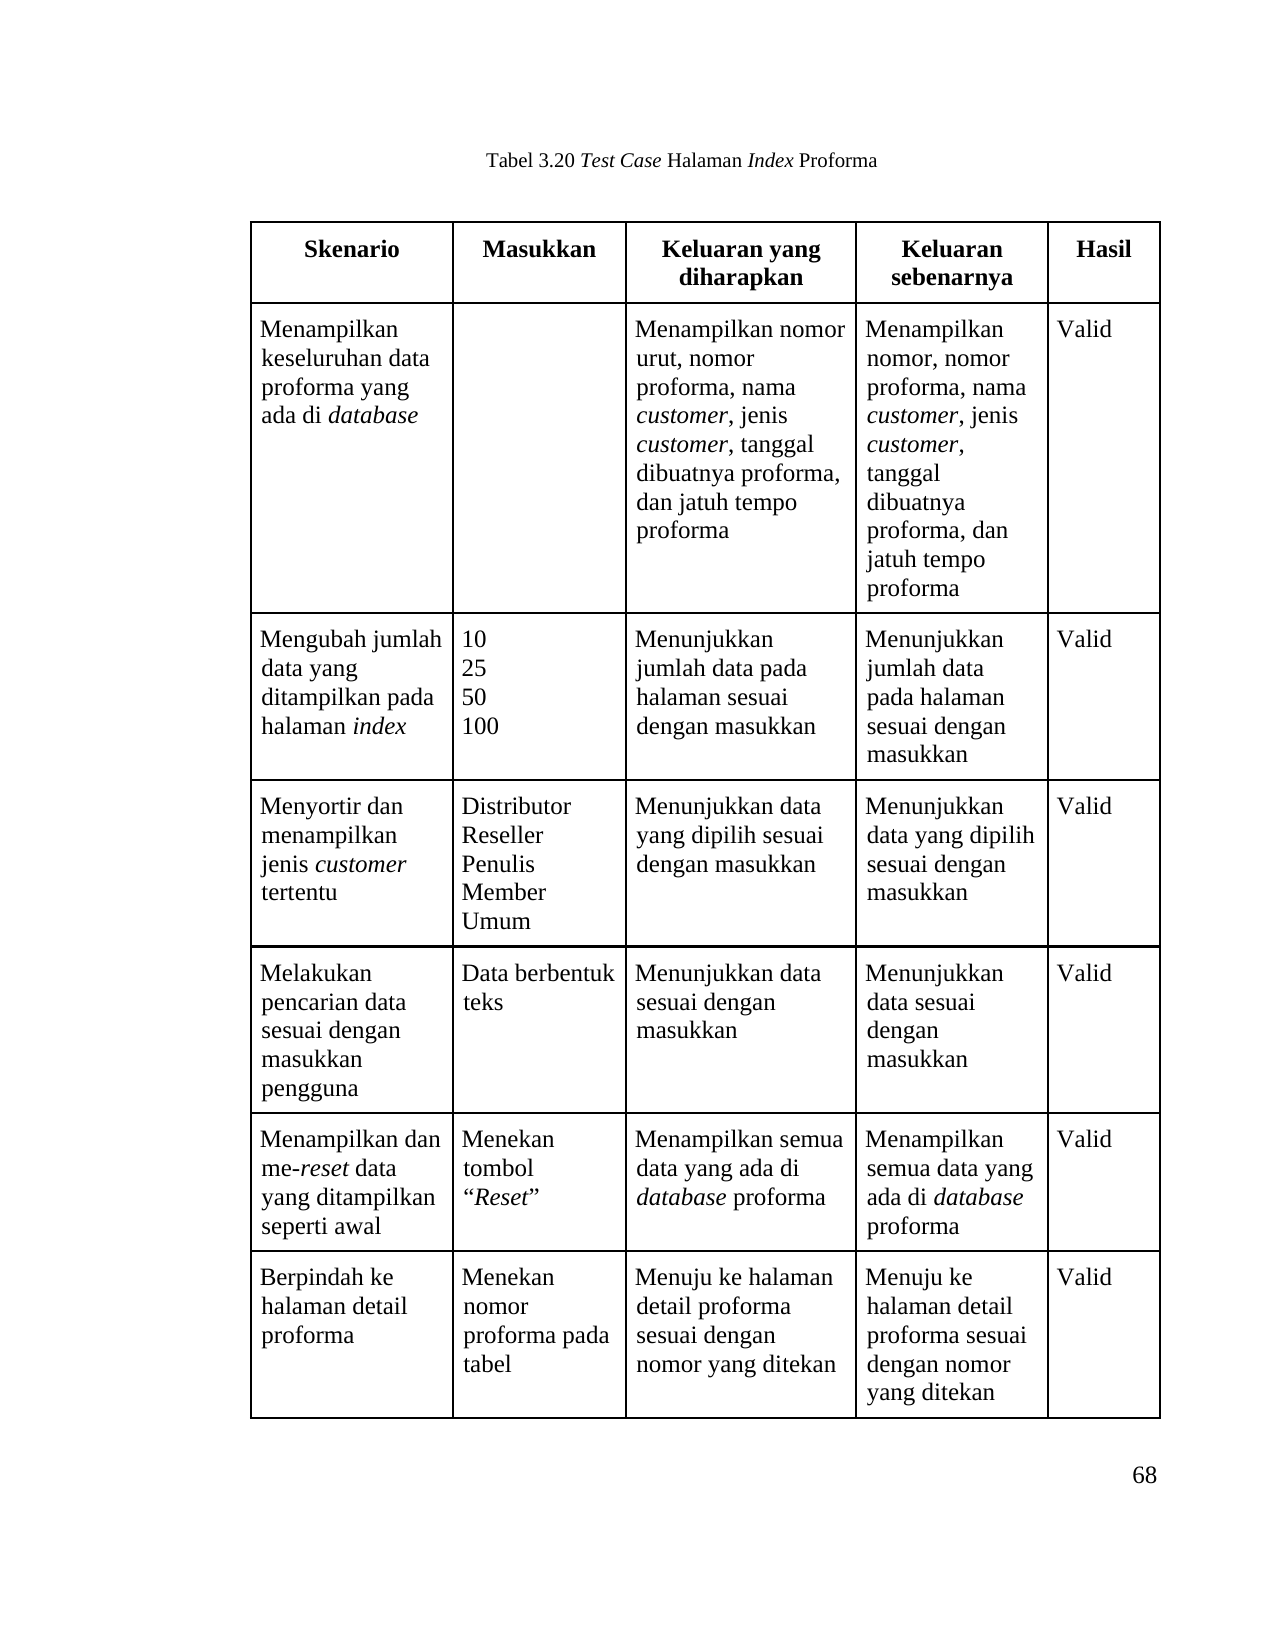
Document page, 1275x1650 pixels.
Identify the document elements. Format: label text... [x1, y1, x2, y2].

table_cell Menyortir dan menampilkan jenis customer tertentu [252, 781, 452, 945]
table_header Skenario [252, 223, 452, 302]
table_cell Valid [1049, 1252, 1159, 1417]
table_cell Melakukan pencarian data sesuai dengan masukkan pengguna [252, 948, 452, 1112]
table_cell Valid [1049, 781, 1159, 945]
table_cell Menekan tombol “Reset” [454, 1114, 625, 1250]
table_cell Menunjukkan jumlah data pada halaman sesuai dengan masukkan [857, 614, 1047, 779]
table_cell Menampilkan keseluruhan data proforma yang ada di database [252, 304, 452, 612]
table_cell Menunjukkan data yang dipilih sesuai dengan masukkan [857, 781, 1047, 945]
table_header Keluaran yang diharapkan [627, 223, 855, 302]
table_cell Menampilkan nomor, nomor proforma, nama customer, jenis customer, tanggal dibuatnya proforma, dan jatuh tempo proforma [857, 304, 1047, 612]
table_cell Menampilkan nomor urut, nomor proforma, nama customer, jenis customer, tanggal dibuatnya proforma, dan jatuh tempo proforma [627, 304, 855, 612]
table_cell Menampilkan semua data yang ada di database proforma [857, 1114, 1047, 1250]
text Tabel 3. Test Case Halaman Index Proforma [148, 148, 1157, 172]
table_header Hasil [1049, 223, 1159, 302]
table_cell Distributor Reseller Penulis Member Umum [454, 781, 625, 945]
table_cell Berpindah ke halaman detail proforma [252, 1252, 452, 1417]
table_cell Menunjukkan data yang dipilih sesuai dengan masukkan [627, 781, 855, 945]
table_cell Data berbentuk teks [454, 948, 625, 1112]
table_cell Menekan nomor proforma pada tabel [454, 1252, 625, 1417]
table_cell Valid [1049, 304, 1159, 612]
table_cell Menunjukkan data sesuai dengan masukkan [857, 948, 1047, 1112]
table_cell 10 25 50 100 [454, 614, 625, 779]
table_cell Valid [1049, 1114, 1159, 1250]
table_cell Valid [1049, 948, 1159, 1112]
table_cell Mengubah jumlah data yang ditampilkan pada halaman index [252, 614, 452, 779]
table_header Keluaran sebenarnya [857, 223, 1047, 302]
table_cell [454, 304, 625, 612]
table_header Masukkan [454, 223, 625, 302]
table_cell Menampilkan semua data yang ada di database proforma [627, 1114, 855, 1250]
table_cell Menunjukkan data sesuai dengan masukkan [627, 948, 855, 1112]
table_cell Valid [1049, 614, 1159, 779]
table_cell Menunjukkan jumlah data pada halaman sesuai dengan masukkan [627, 614, 855, 779]
table_cell Menampilkan dan me-reset data yang ditampilkan seperti awal [252, 1114, 452, 1250]
table_cell Menuju ke halaman detail proforma sesuai dengan nomor yang ditekan [857, 1252, 1047, 1417]
table_cell Menuju ke halaman detail proforma sesuai dengan nomor yang ditekan [627, 1252, 855, 1417]
